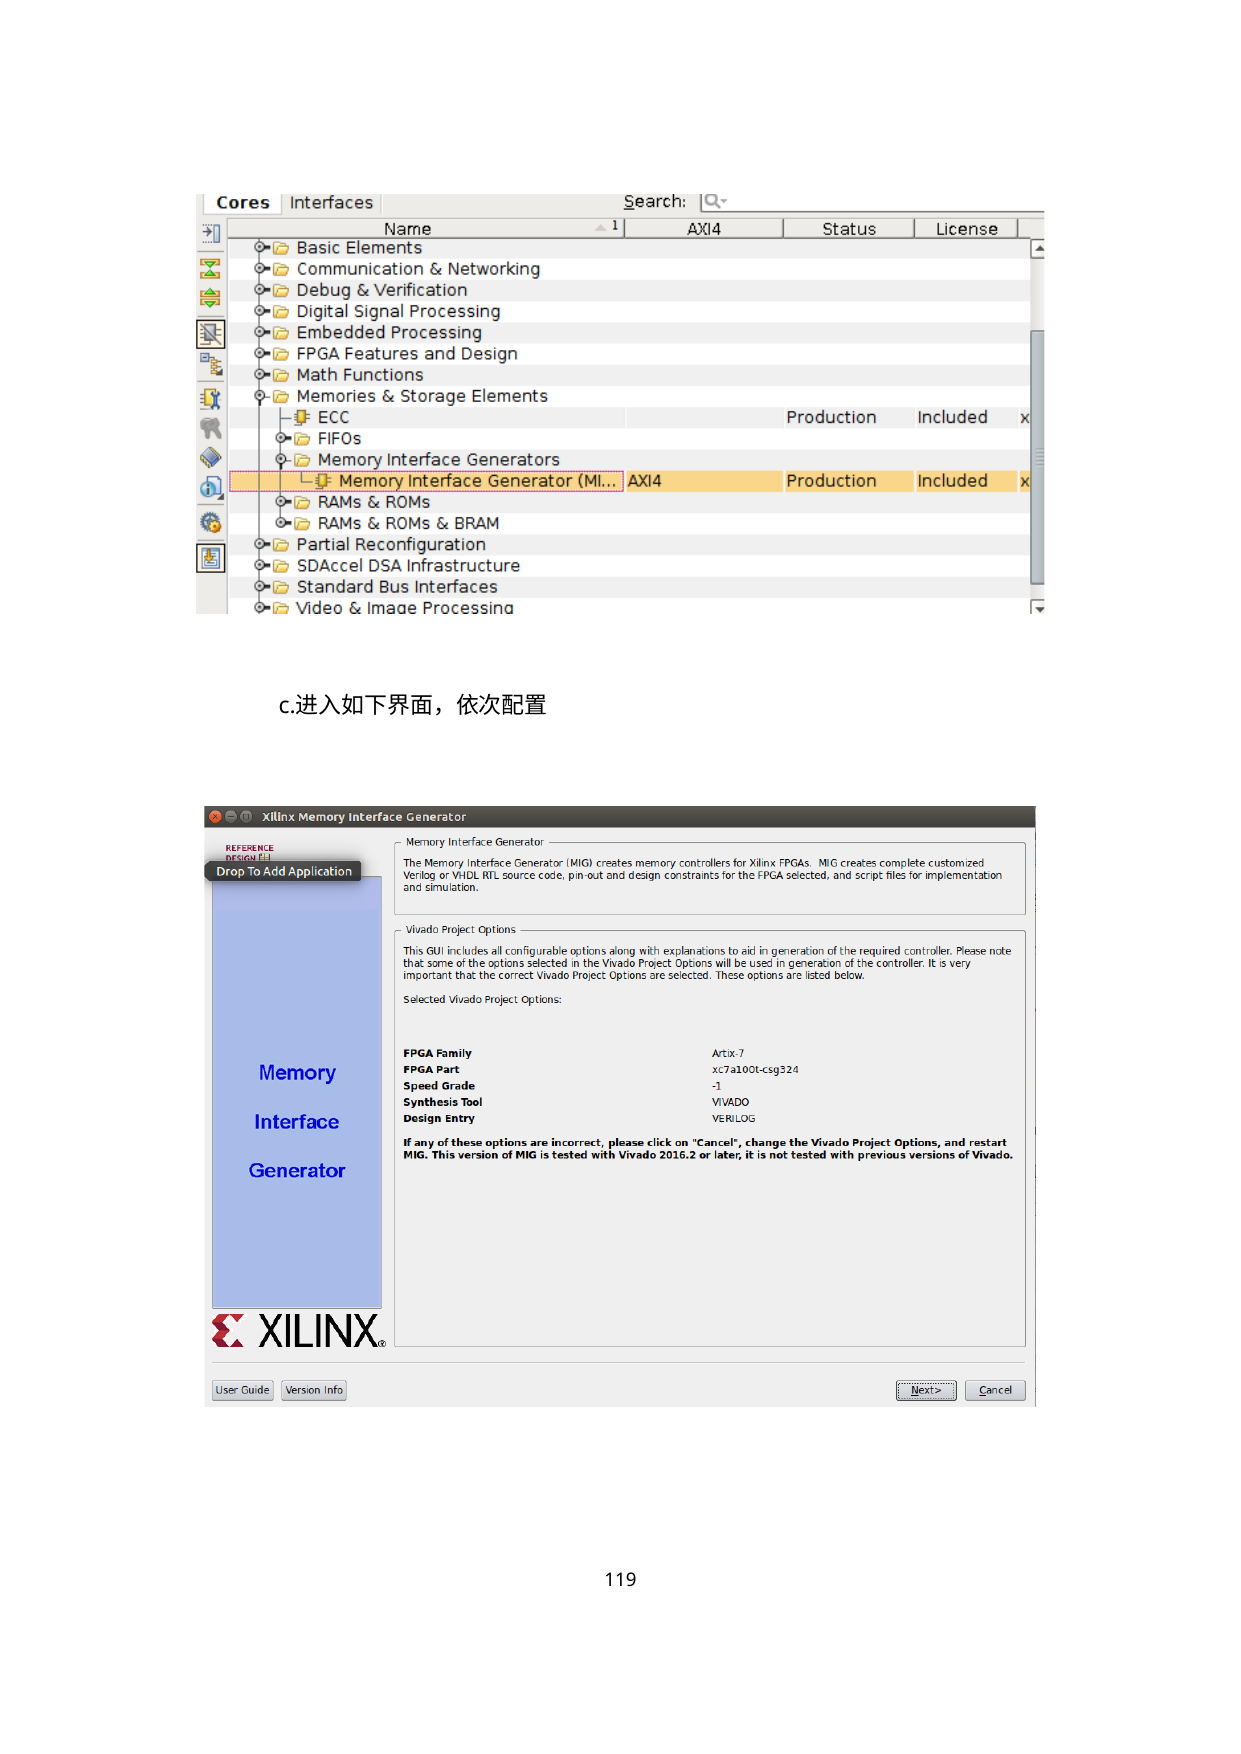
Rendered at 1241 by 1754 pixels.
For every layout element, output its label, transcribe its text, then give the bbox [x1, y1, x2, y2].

picture [204, 806, 1036, 1407]
picture [196, 194, 1045, 614]
text c.进入如下界面，依次配置 [278, 671, 962, 736]
